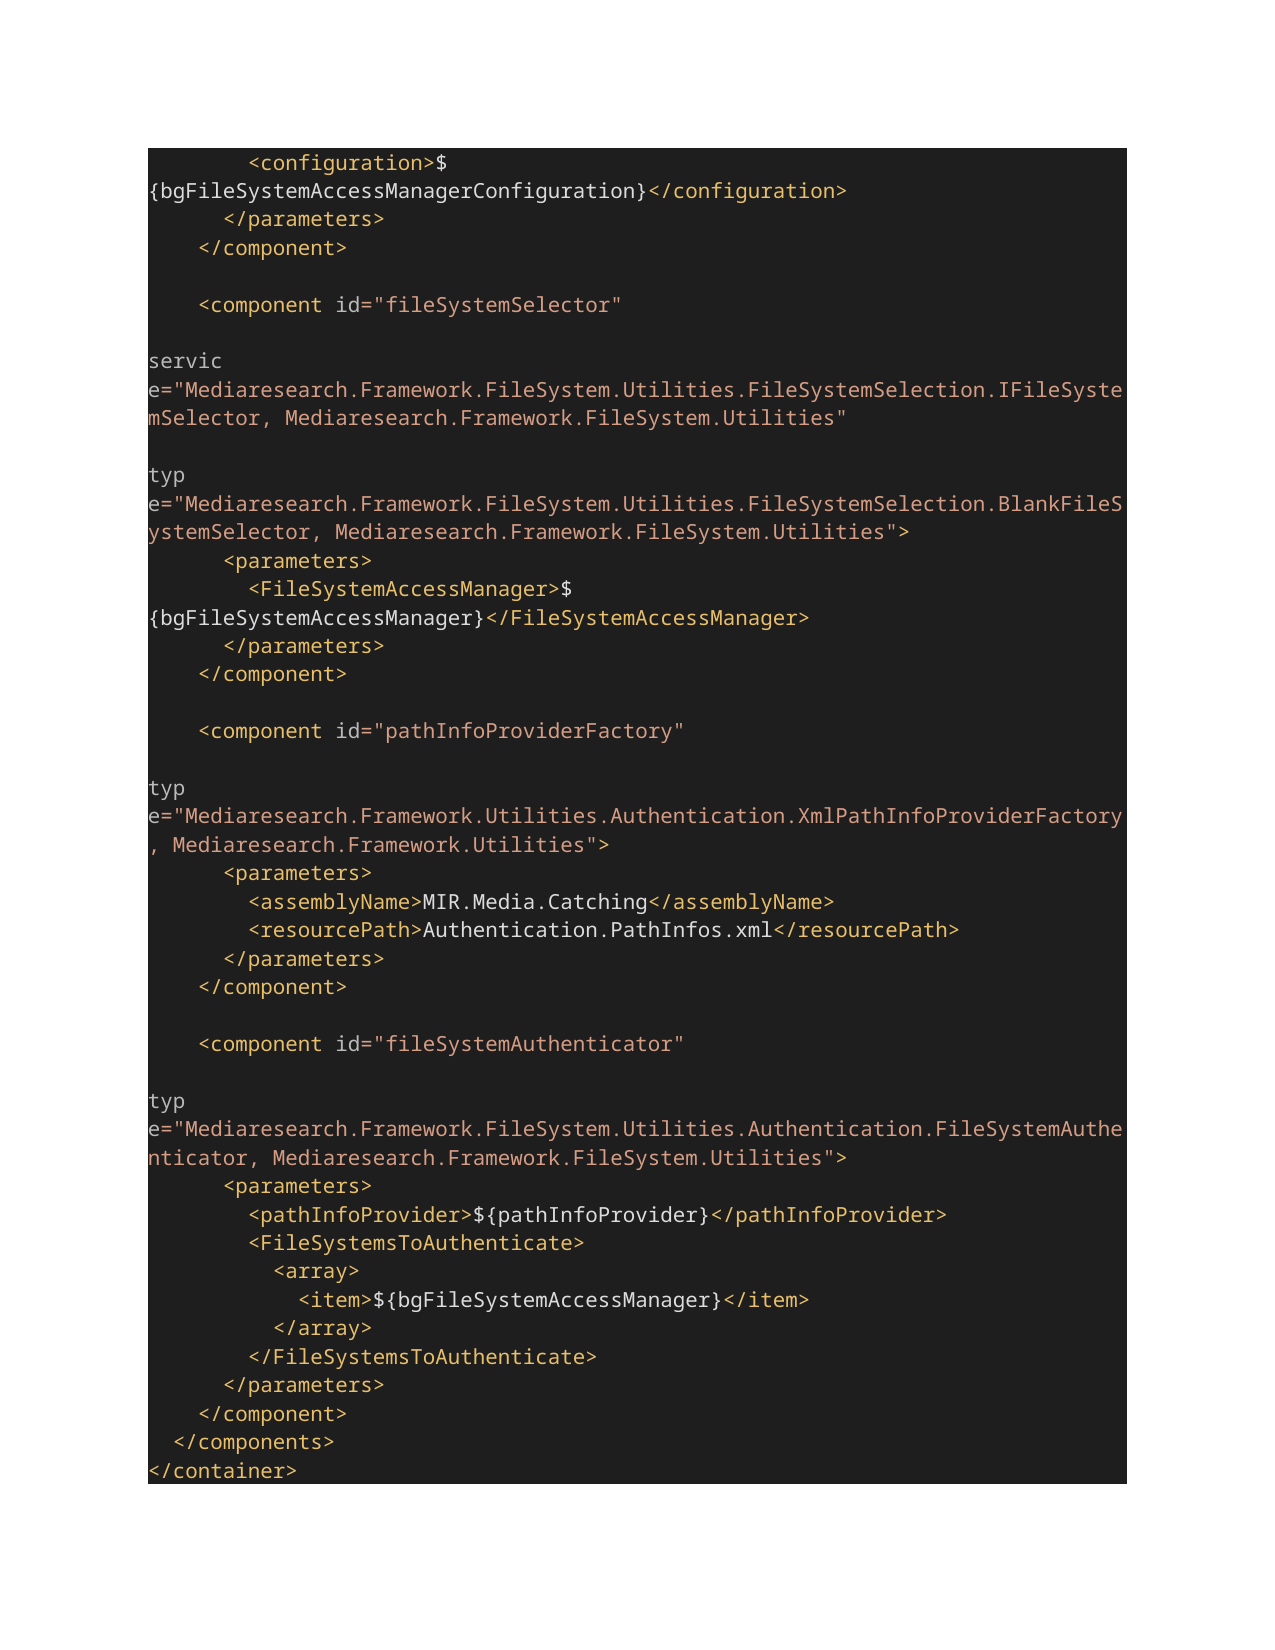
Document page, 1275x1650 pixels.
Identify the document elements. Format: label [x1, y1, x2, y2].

text [148, 148, 1127, 1484]
